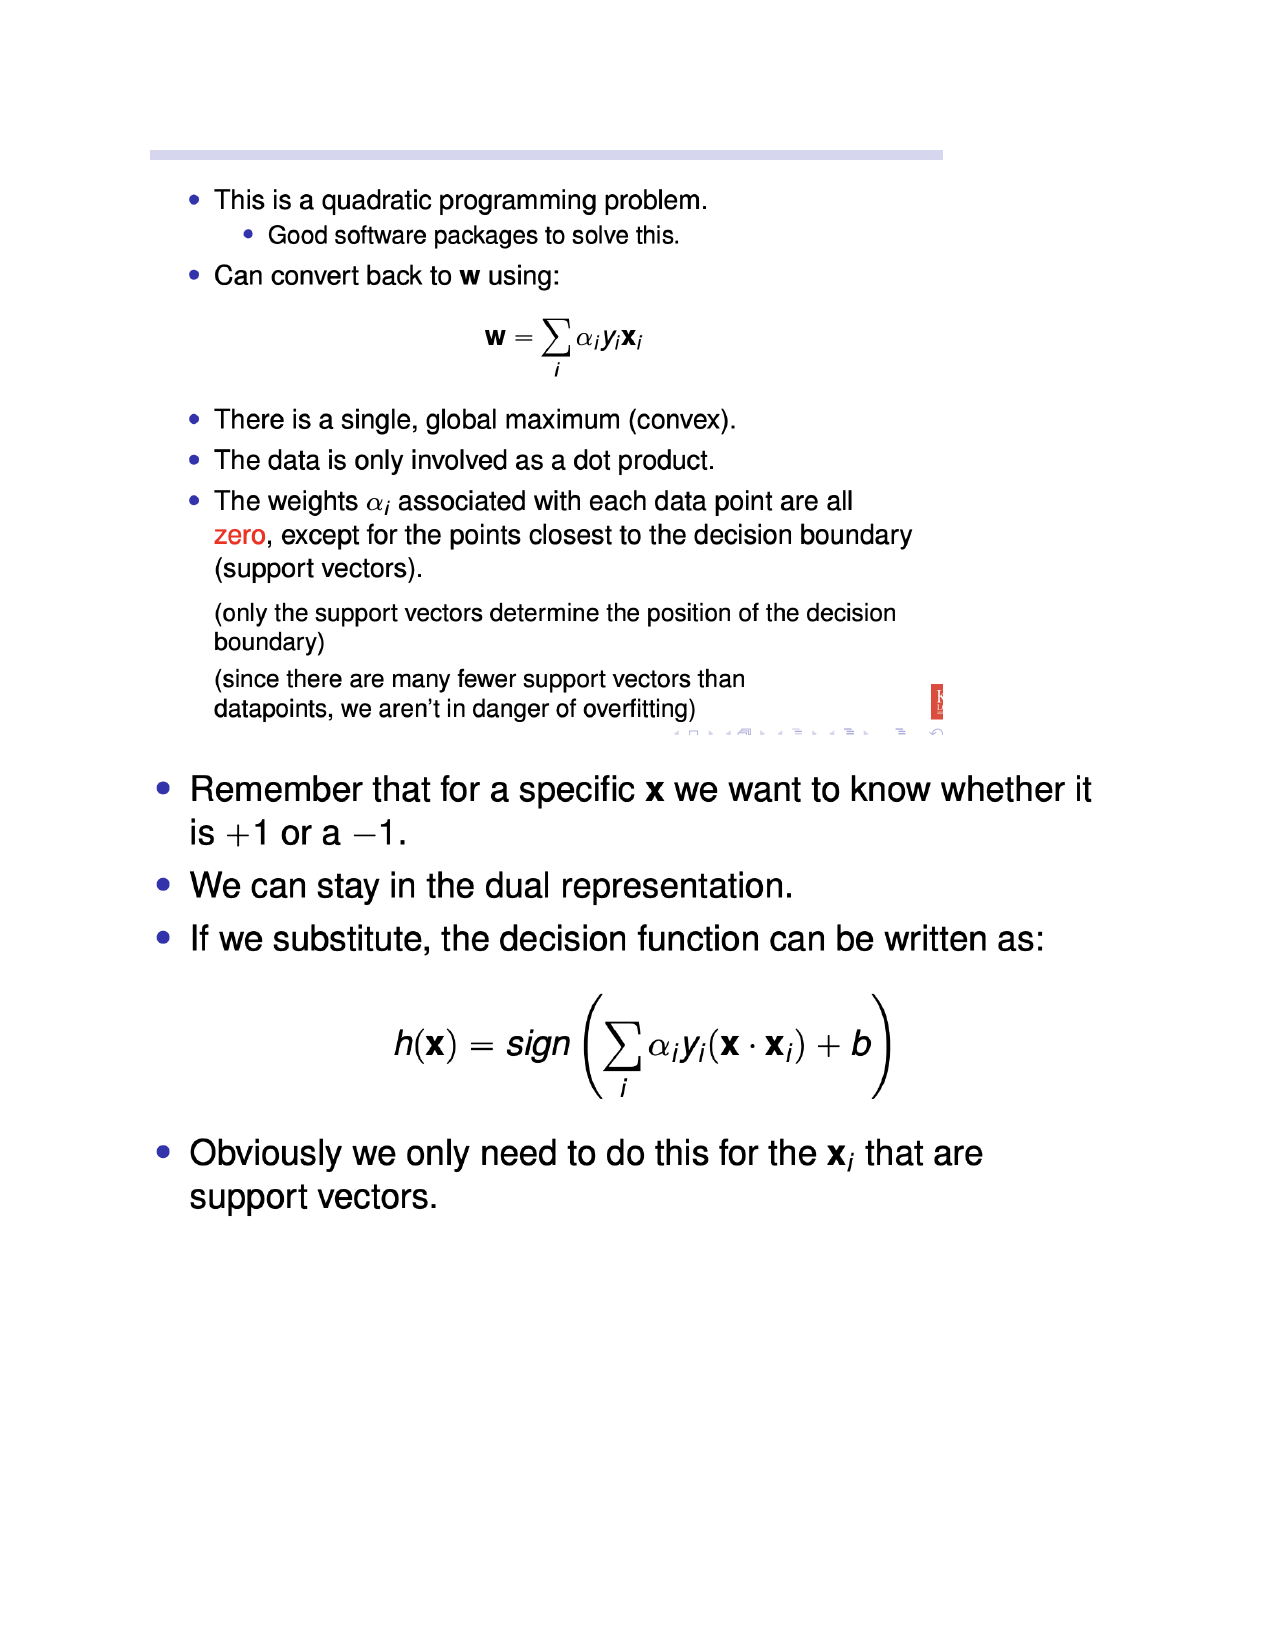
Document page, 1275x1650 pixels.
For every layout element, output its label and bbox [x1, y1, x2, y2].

picture [150, 738, 1125, 1245]
picture [150, 150, 943, 735]
